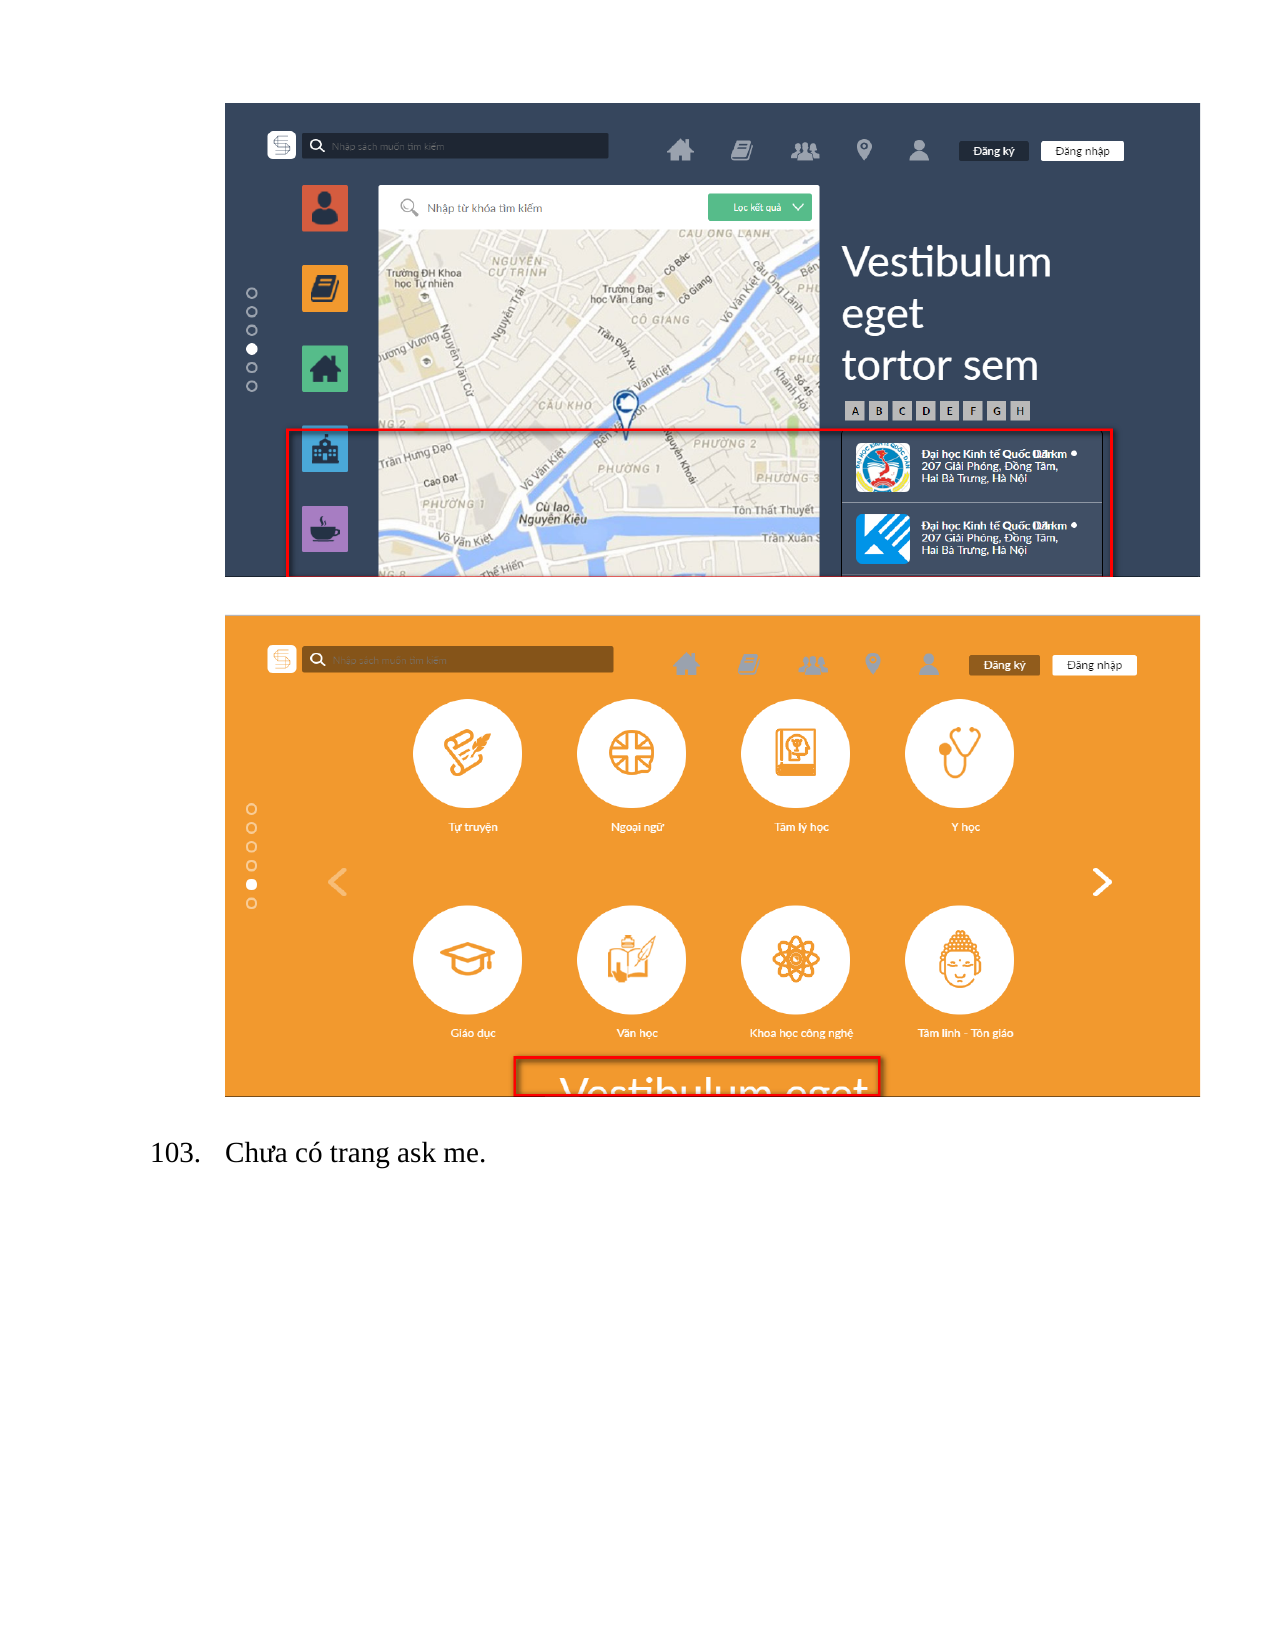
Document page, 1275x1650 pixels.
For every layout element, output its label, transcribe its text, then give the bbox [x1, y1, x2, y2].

picture [225, 614, 1200, 1097]
list Chưa có trang ask me. [150, 1135, 1196, 1168]
picture [225, 103, 1200, 577]
